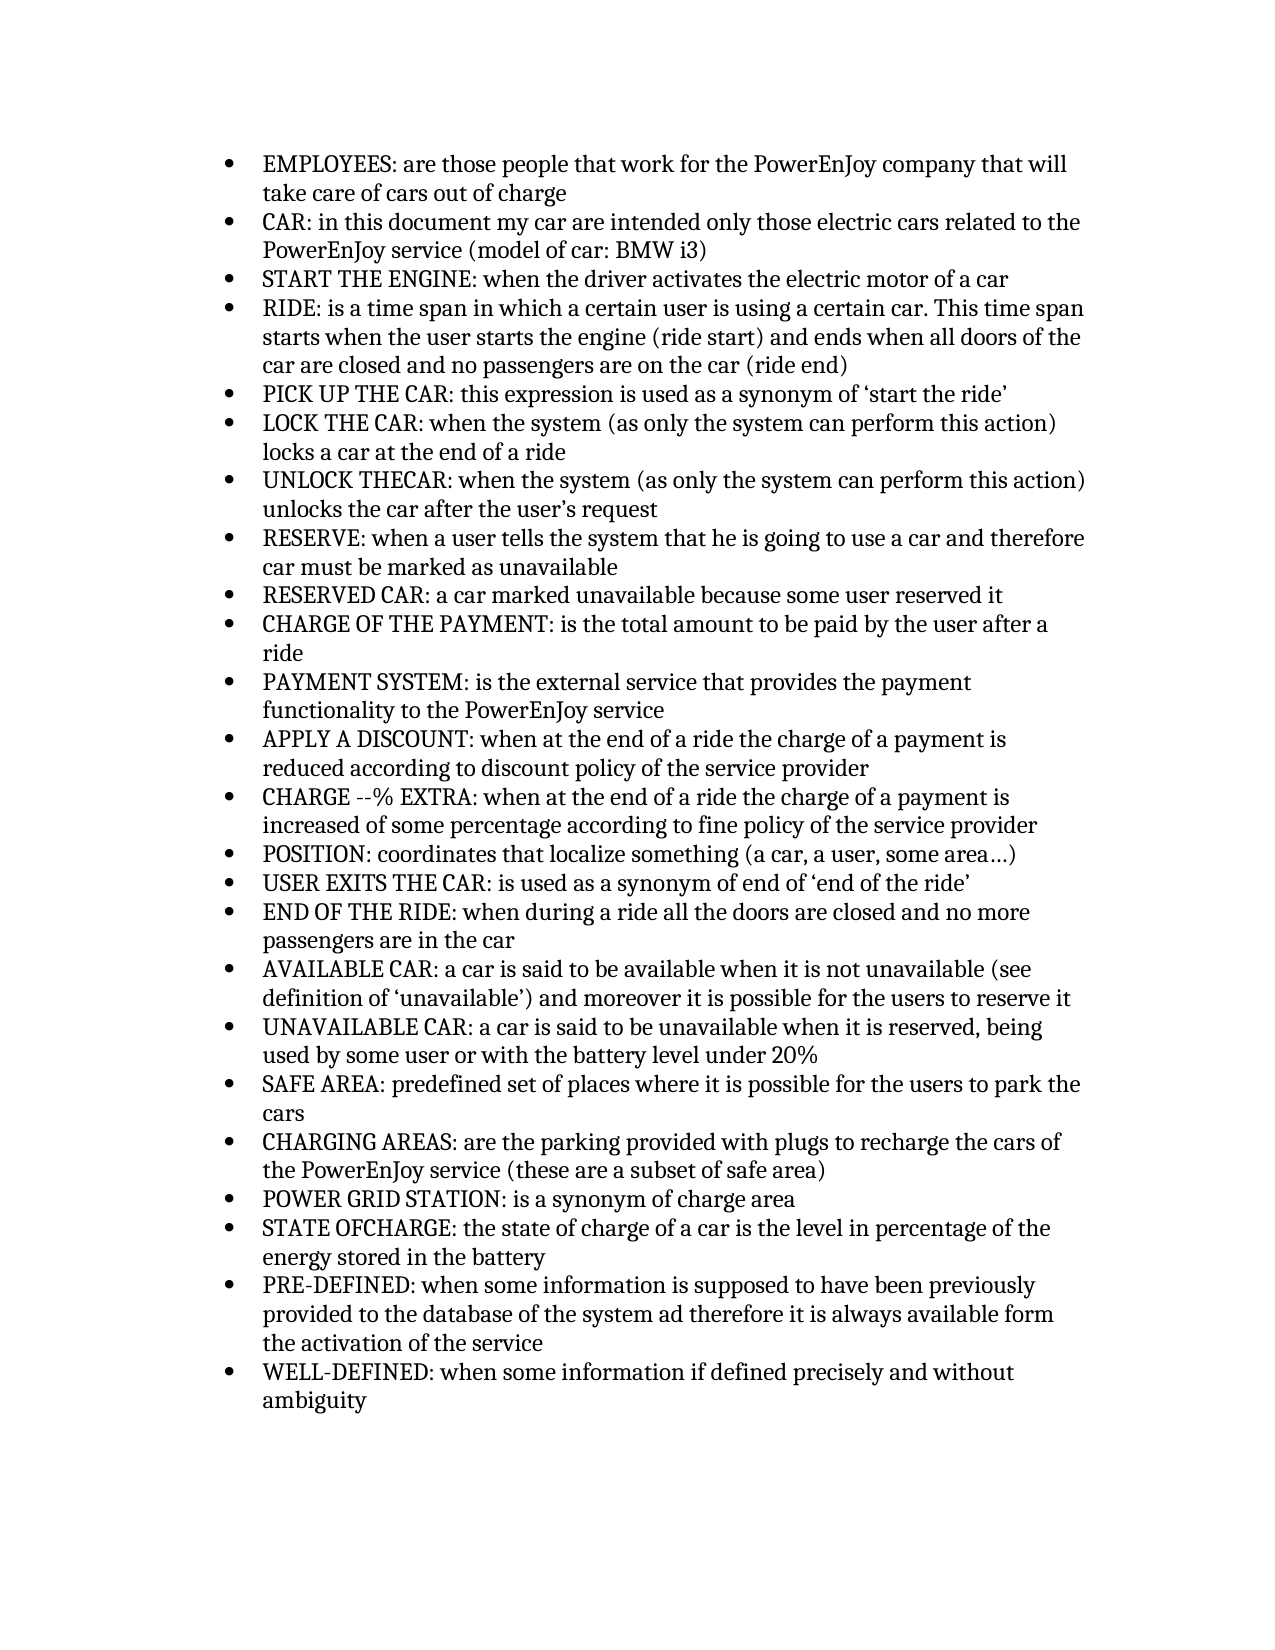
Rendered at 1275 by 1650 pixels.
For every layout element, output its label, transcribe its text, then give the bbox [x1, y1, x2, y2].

list PRE-DEFINED: when some information is supposed to have been previously provided to the database of the system ad therefore it is always available form the activation of the service [225, 1271, 1087, 1357]
list AVAILABLE CAR: a car is said to be available when it is not unavailable (see definition of ‘unavailable’) and moreover it is possible for the users to reserve it [225, 955, 1087, 1012]
list STATE OFCHARGE: the state of charge of a car is the level in percentage of the energy stored in the battery [225, 1214, 1087, 1271]
list POWER GRID STATION: is a synonym of charge area [225, 1185, 1087, 1214]
list WELL-DEFINED: when some information if defined precisely and without ambiguity [225, 1357, 1087, 1415]
list APPLY A DISCOUNT: when at the end of a ride the charge of a payment is reduced according to discount policy of the service provider [225, 725, 1087, 782]
list CHARGING AREAS: are the parking provided with plugs to recharge the cars of the PowerEnJoy service (these are a subset of safe area) [225, 1127, 1087, 1185]
list CHARGE OF THE PAYMENT: is the total amount to be paid by the user after a ride [225, 610, 1087, 667]
list CAR: in this document my car are intended only those electric cars related to the PowerEnJoy service (model of car: BMW i3) [225, 207, 1087, 265]
list UNAVAILABLE CAR: a car is said to be unavailable when it is reserved, being used by some user or with the battery level under 20% [225, 1012, 1087, 1070]
list PAYMENT SYSTEM: is the external service that provides the payment functionality to the PowerEnJoy service [225, 667, 1087, 725]
list LOCK THE CAR: when the system (as only the system can perform this action) locks a car at the end of a ride [225, 409, 1087, 466]
list END OF THE RIDE: when during a ride all the doors are closed and no more passengers are in the car [225, 897, 1087, 955]
list RESERVE: when a user tells the system that he is going to use a car and therefore car must be marked as unavailable [225, 524, 1087, 581]
list USER EXITS THE CAR: is used as a synonym of end of ‘end of the ride’ [225, 869, 1087, 897]
list POSITION: coordinates that localize something (a car, a user, some area…) [225, 840, 1087, 869]
list PICK UP THE CAR: this expression is used as a synonym of ‘start the ride’ [225, 380, 1087, 409]
list START THE ENGINE: when the driver activates the electric motor of a car [225, 265, 1087, 294]
list RIDE: is a time span in which a certain user is using a certain car. This time span starts when the user starts the engine (ride start) and ends when all doors of the car are closed and no passengers are on the car (ride end) [225, 294, 1087, 380]
list SAFE AREA: predefined set of places where it is possible for the users to park the cars [225, 1070, 1087, 1127]
list RESERVED CAR: a car marked unavailable because some user reserved it [225, 581, 1087, 610]
list CHARGE --% EXTRA: when at the end of a ride the charge of a payment is increased of some percentage according to fine policy of the service provider [225, 782, 1087, 840]
list UNLOCK THECAR: when the system (as only the system can perform this action) unlocks the car after the user’s request [225, 466, 1087, 524]
list EMPLOYEES: are those people that work for the PowerEnJoy company that will take care of cars out of charge [225, 150, 1087, 207]
